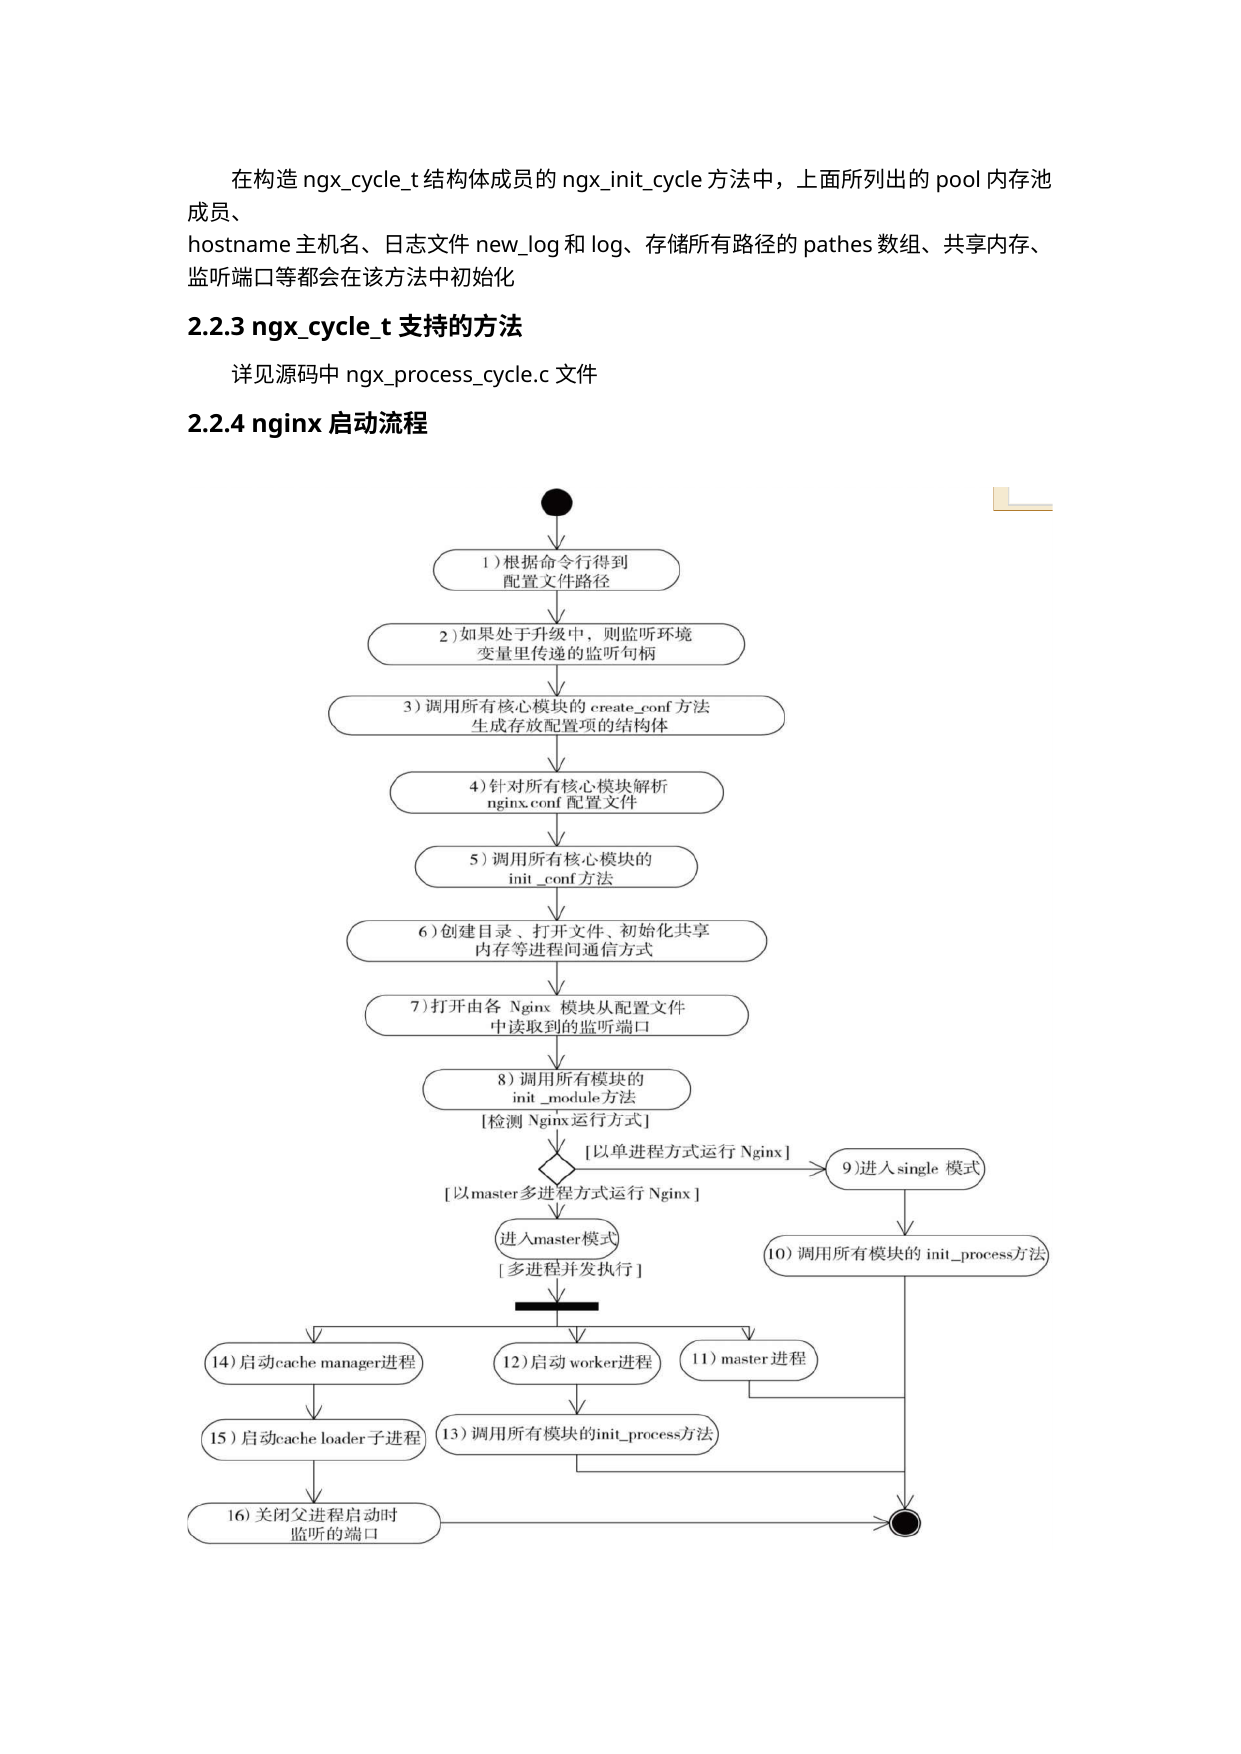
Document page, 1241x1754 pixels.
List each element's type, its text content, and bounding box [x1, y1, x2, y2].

text 详见源码中 ngx_process_cycle.c 文件 [187, 357, 1053, 389]
text 2.2.3 ngx_cycle_t 支持的方法 [187, 292, 1053, 357]
text 在构造ngx_cycle_t结构体成员的ngx_init_cycle方法中，上面所列出的pool内存池成员、 [187, 162, 1053, 227]
text hostname主机名、日志文件new_log和log、存储所有路径的pathes数组、共享内存、监听端口等都会在该方法中初始化 [187, 227, 1053, 292]
text 2.2.4 nginx 启动流程 [187, 389, 1053, 454]
picture [187, 487, 1053, 1550]
